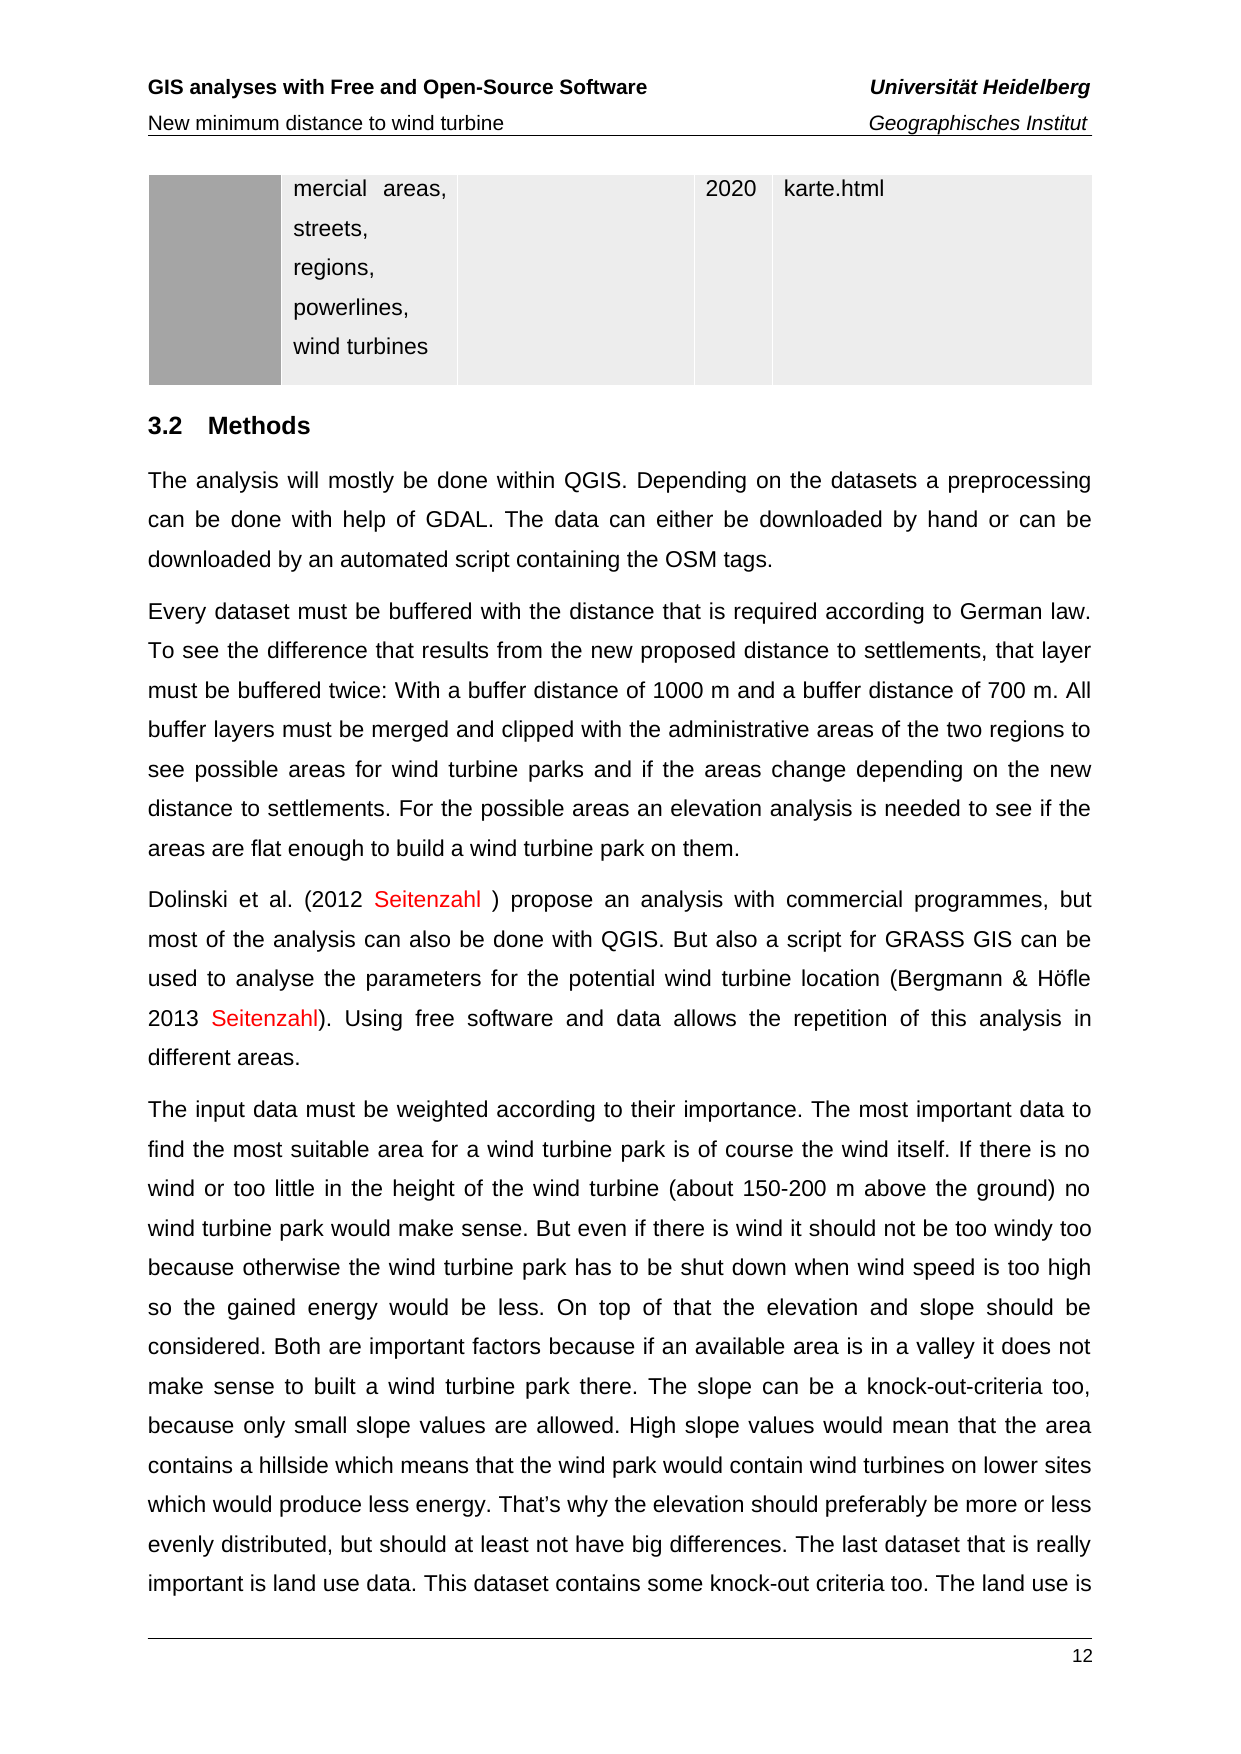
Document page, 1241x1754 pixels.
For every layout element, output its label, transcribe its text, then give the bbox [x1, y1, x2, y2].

table_cell 2019-2020 [695, 175, 772, 385]
text The analysis will mostly be done within QGIS. Depending on the datasets a preprocessing can be done with help of GDAL. The data can either be downloaded by hand or can be downloaded by an automated script containing the OSM tags. [148, 467, 1092, 572]
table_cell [773, 175, 1092, 385]
table_cell OSM [149, 175, 281, 385]
table_cell - [458, 175, 694, 385]
text Dolinski et al. (2012 Seitenzahl ) propose an analysis with commercial programmes, but most of the analysis can also be done with QGIS. But also a script for GRASS GIS can be used to analyse the parameters for the potential wind turbine location (Bergmann & Höfle 2013 Seitenzahl). Using free software and data allows the repetition of this analysis in different areas. [148, 886, 1092, 1071]
text Every dataset must be buffered with the distance that is required according to German law. To see the difference that results from the new proposed distance to settlements, that layer must be buffered twice: With a buffer distance of 1000 m and a buffer distance of 700 m. All buffer layers must be merged and clipped with the administrative areas of the two regions to see possible areas for wind turbine parks and if the areas change depending on the new distance to settlements. For the possible areas an elevation analysis is needed to see if the areas are flat enough to build a wind turbine park on them. [148, 598, 1092, 861]
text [148, 1096, 1092, 1596]
subtitle Methods [148, 411, 1092, 440]
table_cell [282, 175, 457, 385]
